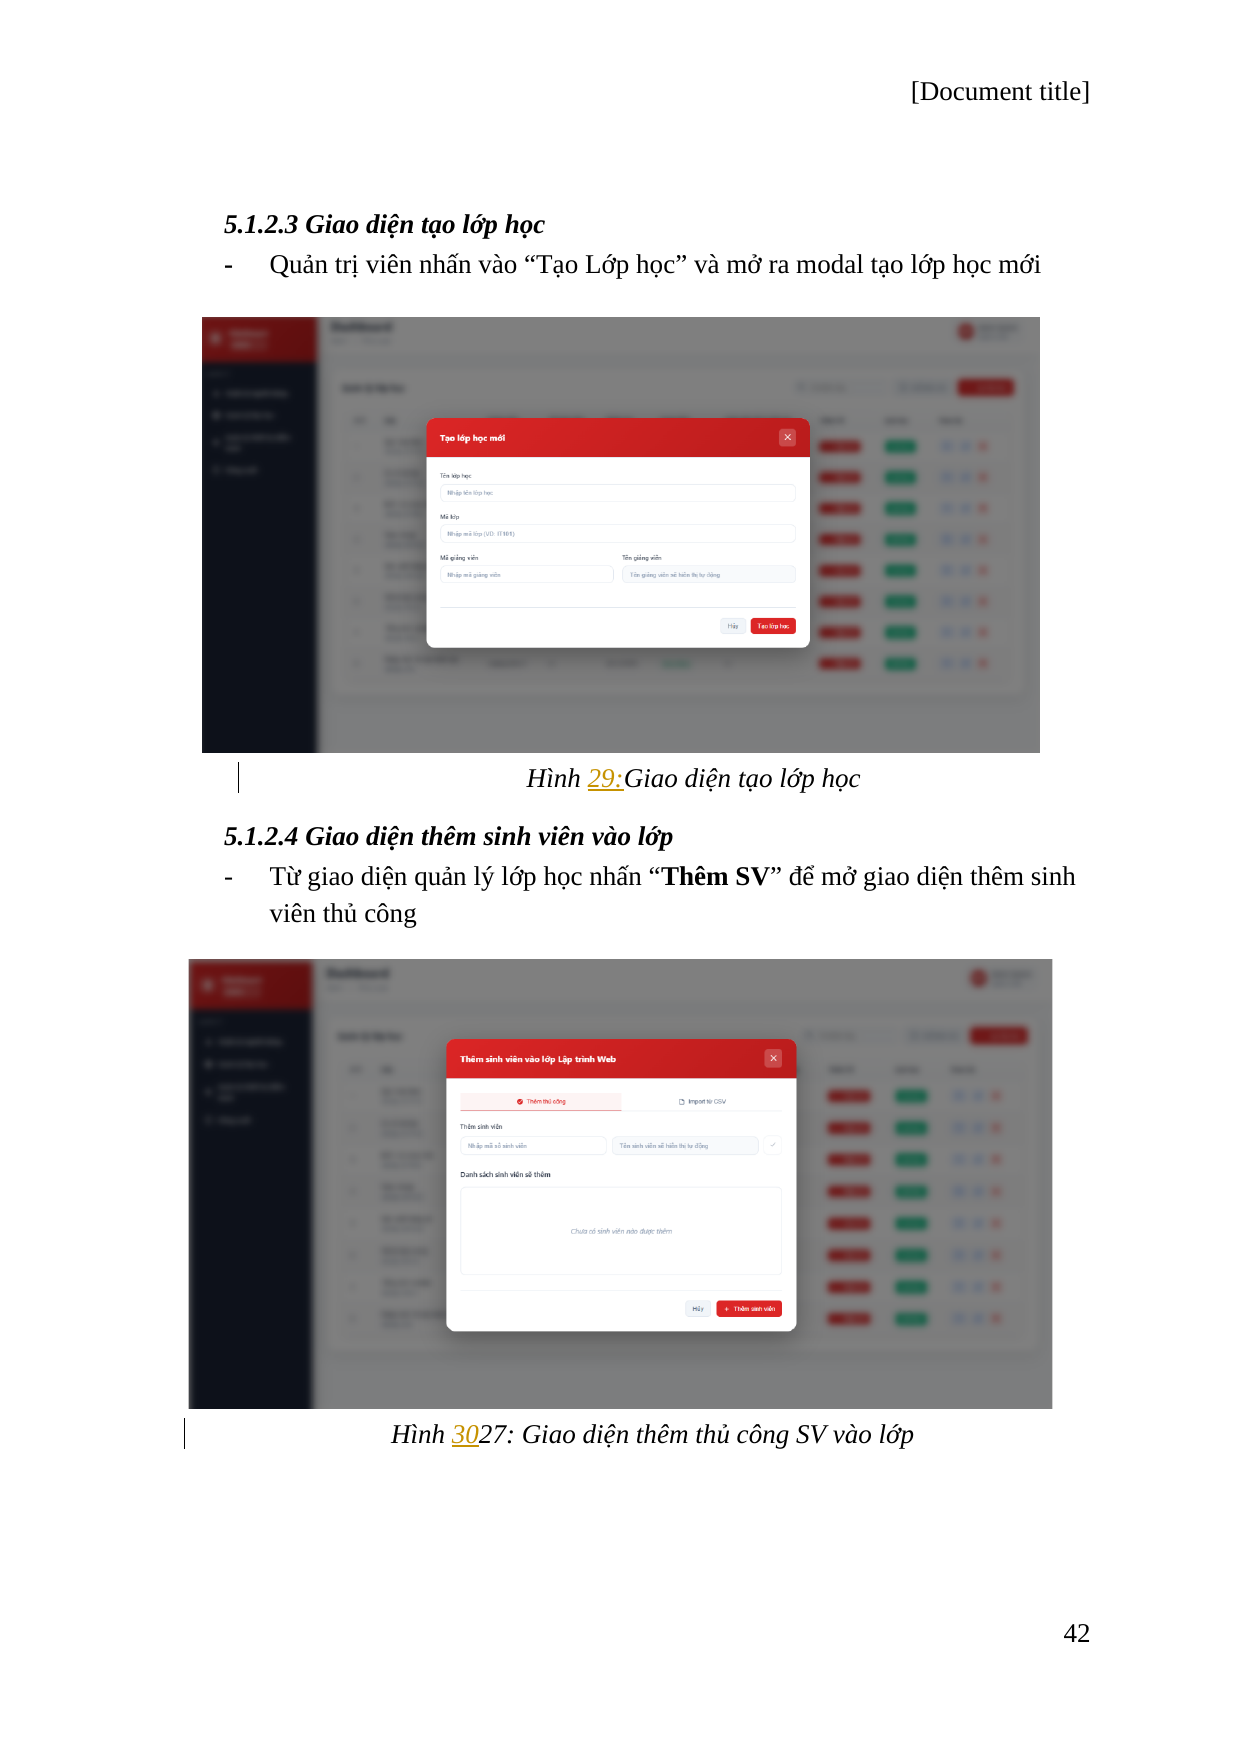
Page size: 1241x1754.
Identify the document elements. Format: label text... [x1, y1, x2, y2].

list Từ giao diện quản lý lớp học nhấn “Thêm SV” để mở giao diện thêm sinh viên thủ công [224, 860, 1090, 929]
subtitle 5.1.2.3 Giao diện tạo lớp học [224, 208, 1090, 239]
picture [202, 317, 1040, 753]
picture [188, 959, 1053, 1409]
list Quản trị viên nhấn vào “Tạo Lớp học” và mở ra modal tạo lớp học mới [224, 248, 1090, 279]
